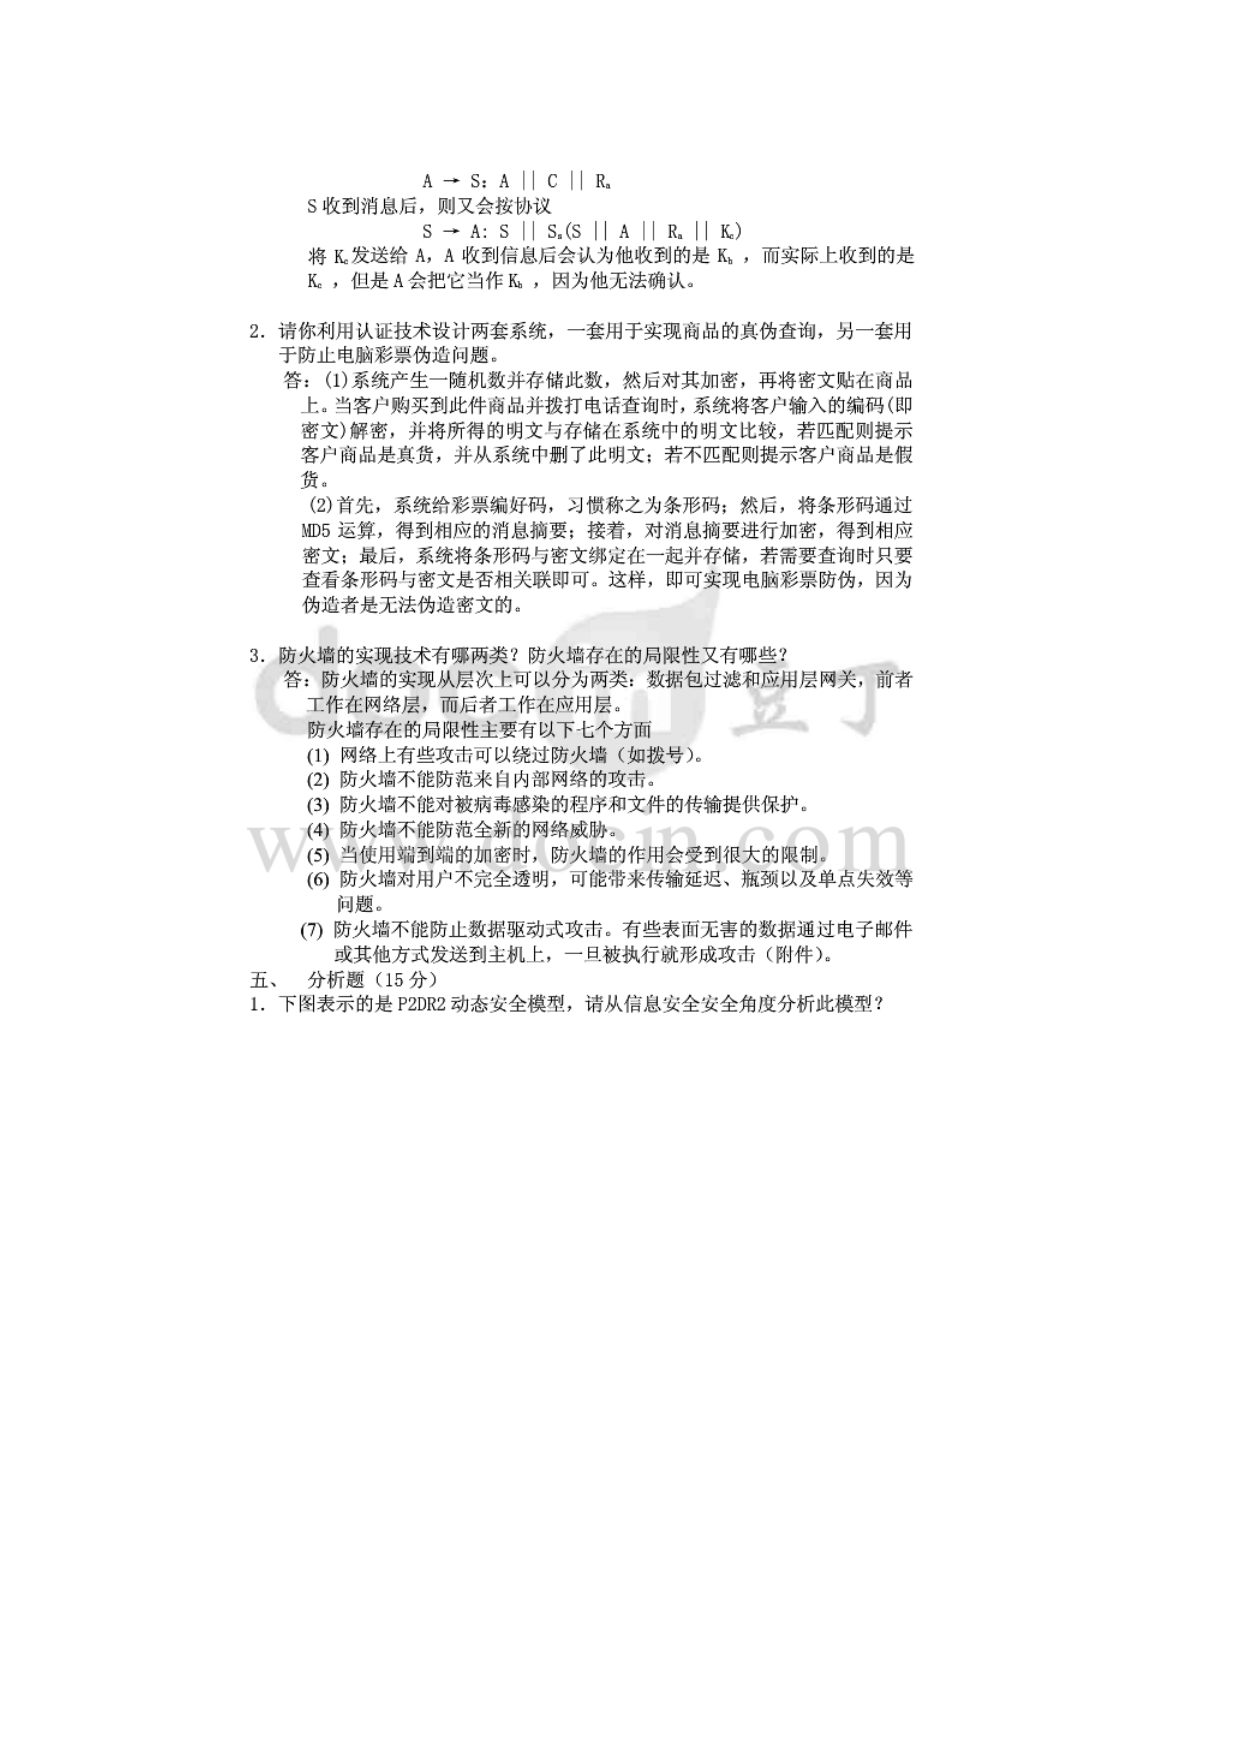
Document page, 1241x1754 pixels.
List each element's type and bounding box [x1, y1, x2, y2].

picture [187, 162, 1053, 1073]
